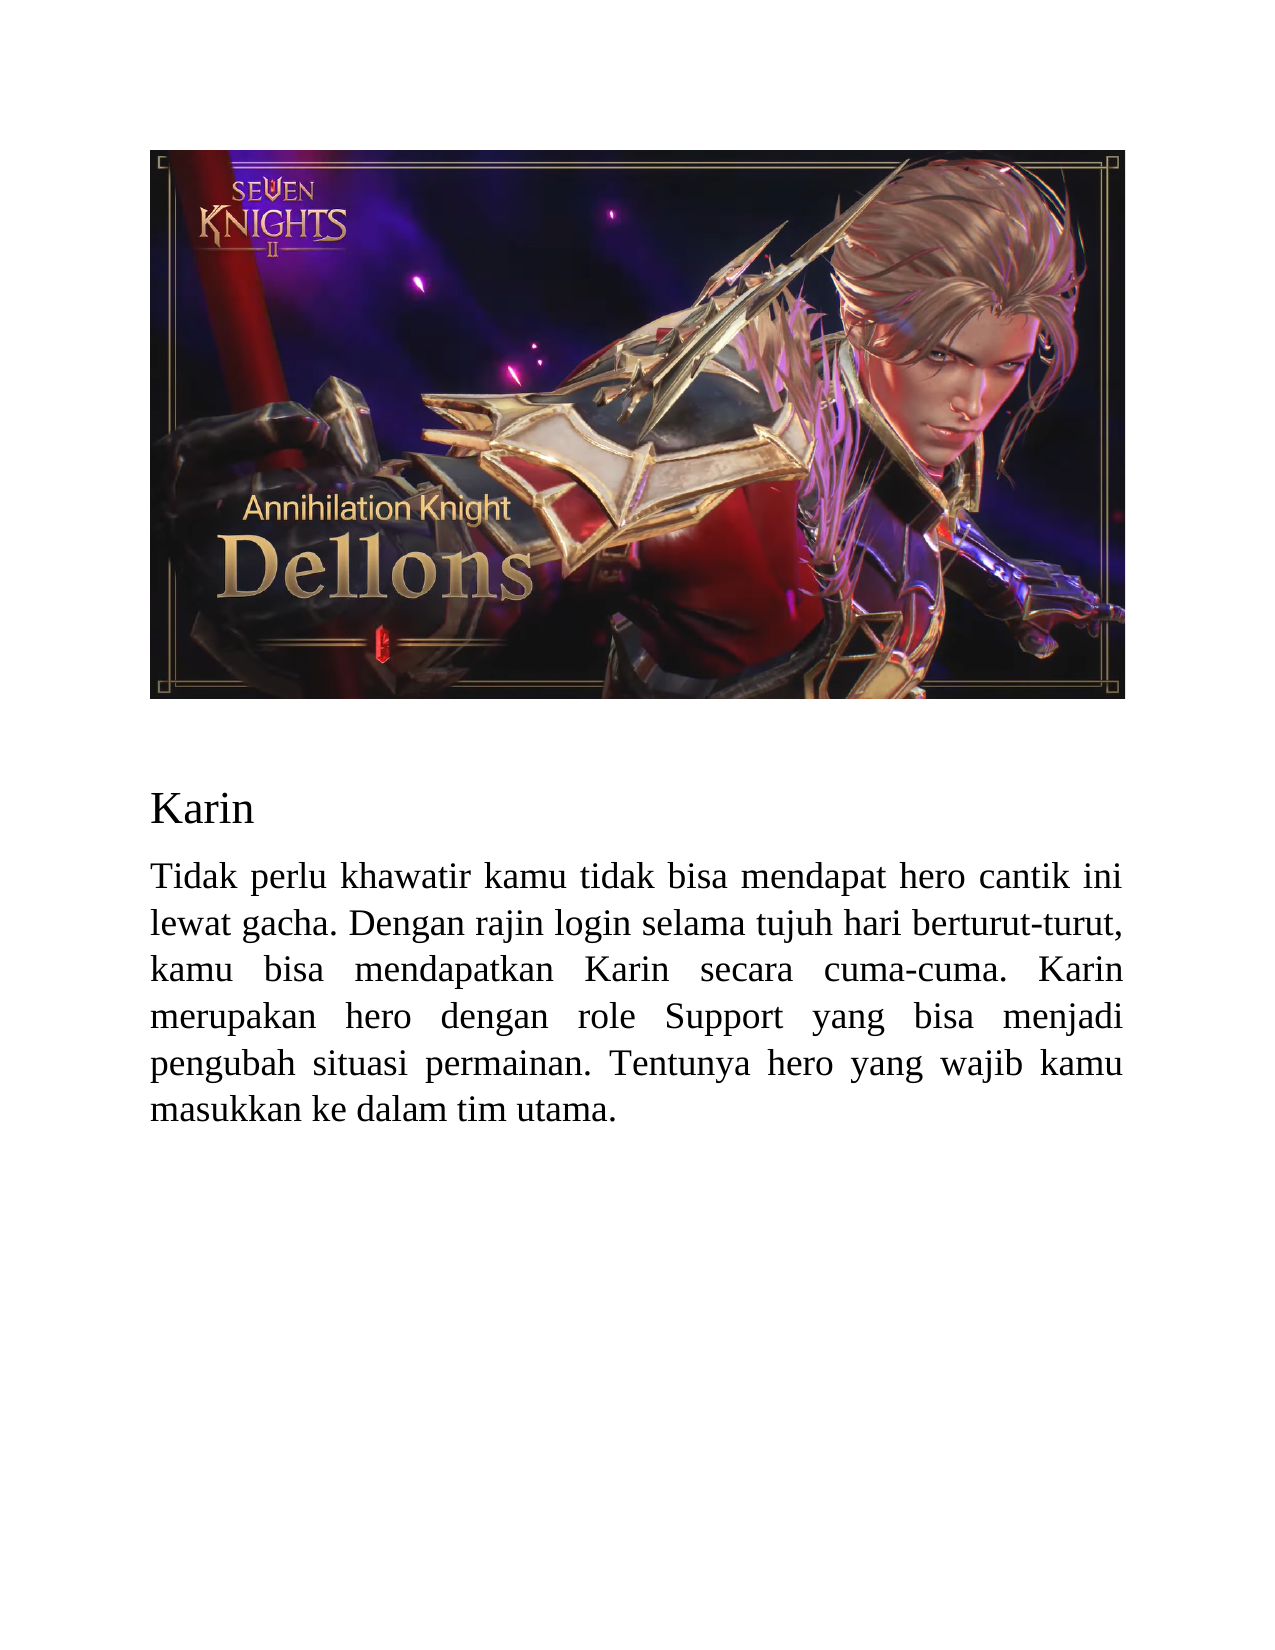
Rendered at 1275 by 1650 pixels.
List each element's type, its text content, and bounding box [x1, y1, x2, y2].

picture [150, 150, 1125, 699]
text Tidak perlu khawatir kamu tidak bisa mendapat hero cantik ini lewat gacha. Dengan rajin login selama tujuh hari berturut-turut, kamu bisa mendapatkan Karin secara cuma-cuma. Karin merupakan hero dengan role Support yang bisa menjadi pengubah situasi permainan. Tentunya hero yang wajib kamu masukkan ke dalam tim utama. [150, 854, 1125, 1130]
text Karin [150, 780, 1125, 833]
